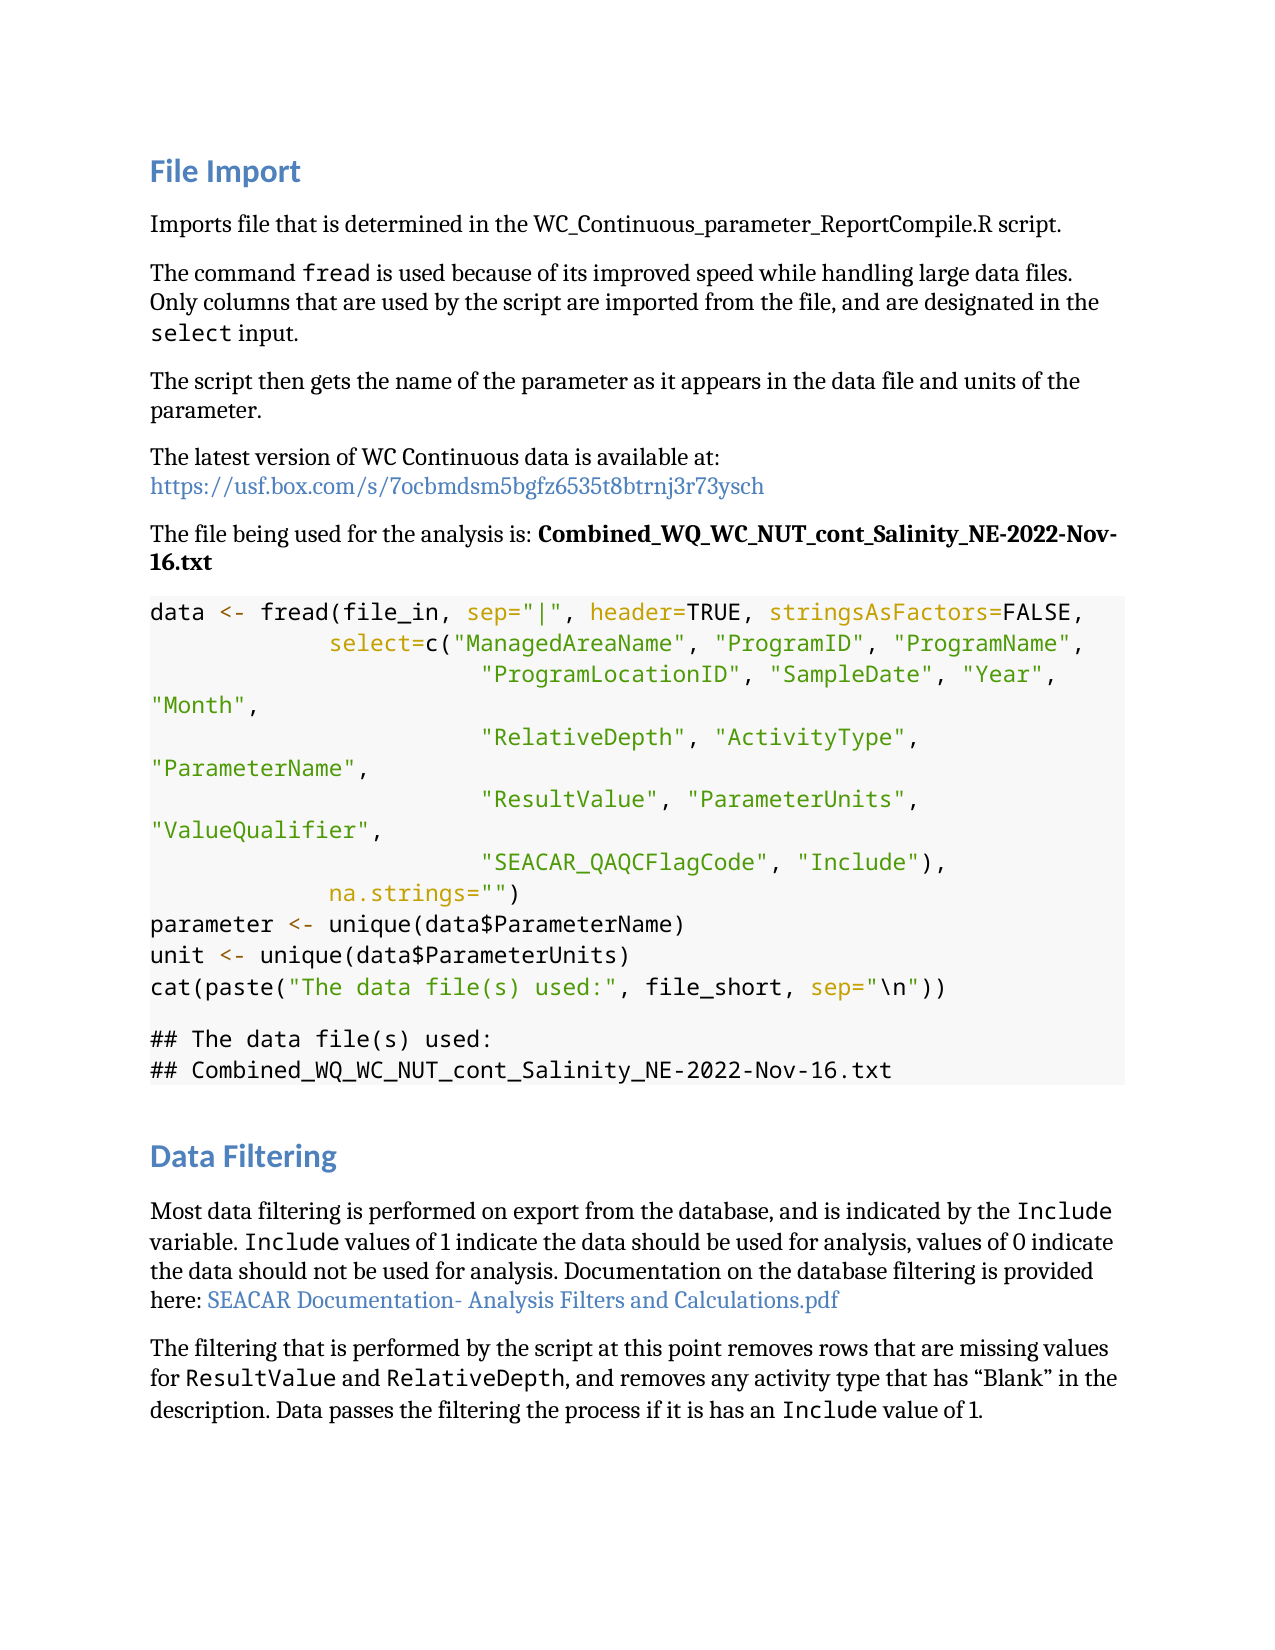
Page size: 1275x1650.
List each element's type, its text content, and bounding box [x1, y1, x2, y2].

text The filtering that is performed by the script at this point removes rows that are missing values for ResultValue and RelativeDepth, and removes any activity type that has “Blank” in the description. Data passes the filtering the process if it is has an Include value of 1. [150, 1333, 1125, 1425]
text ## The data file(s) used: ## Combined_WQ_WC_NUT_cont_Salinity_NE-2022-Nov-16.txt [150, 1023, 1125, 1085]
text The latest version of WC Continuous data is available at: https://usf.box.com/s/7ocbmdsm5bgfz6535t8btrnj3r73ysch [150, 443, 1125, 501]
text Imports file that is determined in the WC_Continuous_parameter_ReportCompile.R script. [150, 209, 1125, 238]
text Most data filtering is performed on export from the database, and is indicated by the Include variable. Include values of 1 indicate the data should be used for analysis, values of 0 indicate the data should not be used for analysis. Documentation on the database filtering is provided here: SEACAR Documentation- Analysis Filters and Calculations.pdf [150, 1195, 1125, 1315]
subtitle File Import [150, 150, 1125, 191]
text The command fread is used because of its improved speed while handling large data files. Only columns that are used by the script are imported from the file, and are designated in the select input. [150, 257, 1125, 348]
text The file being used for the analysis is: Combined_WQ_WC_NUT_cont_Salinity_NE-2022-Nov-16.txt [150, 519, 1125, 577]
subtitle Data Filtering [150, 1135, 1125, 1176]
text The script then gets the name of the parameter as it appears in the data file and units of the parameter. [150, 367, 1125, 424]
text data <- fread(file_in, sep="|", header=TRUE, stringsAsFactors=FALSE, select=c("ManagedAreaName", "ProgramID", "ProgramName", "ProgramLocationID", "SampleDate", "Year", "Month", "RelativeDepth", "ActivityType", "ParameterName", "ResultValue", "ParameterUnits", "ValueQualifier", "SEACAR_QAQCFlagCode", "Include"), na.strings="") parameter <- unique(data$ParameterName) unit <- unique(data$ParameterUnits) cat(paste("The data file(s) used:", file_short, sep="\n")) [150, 596, 1125, 1002]
